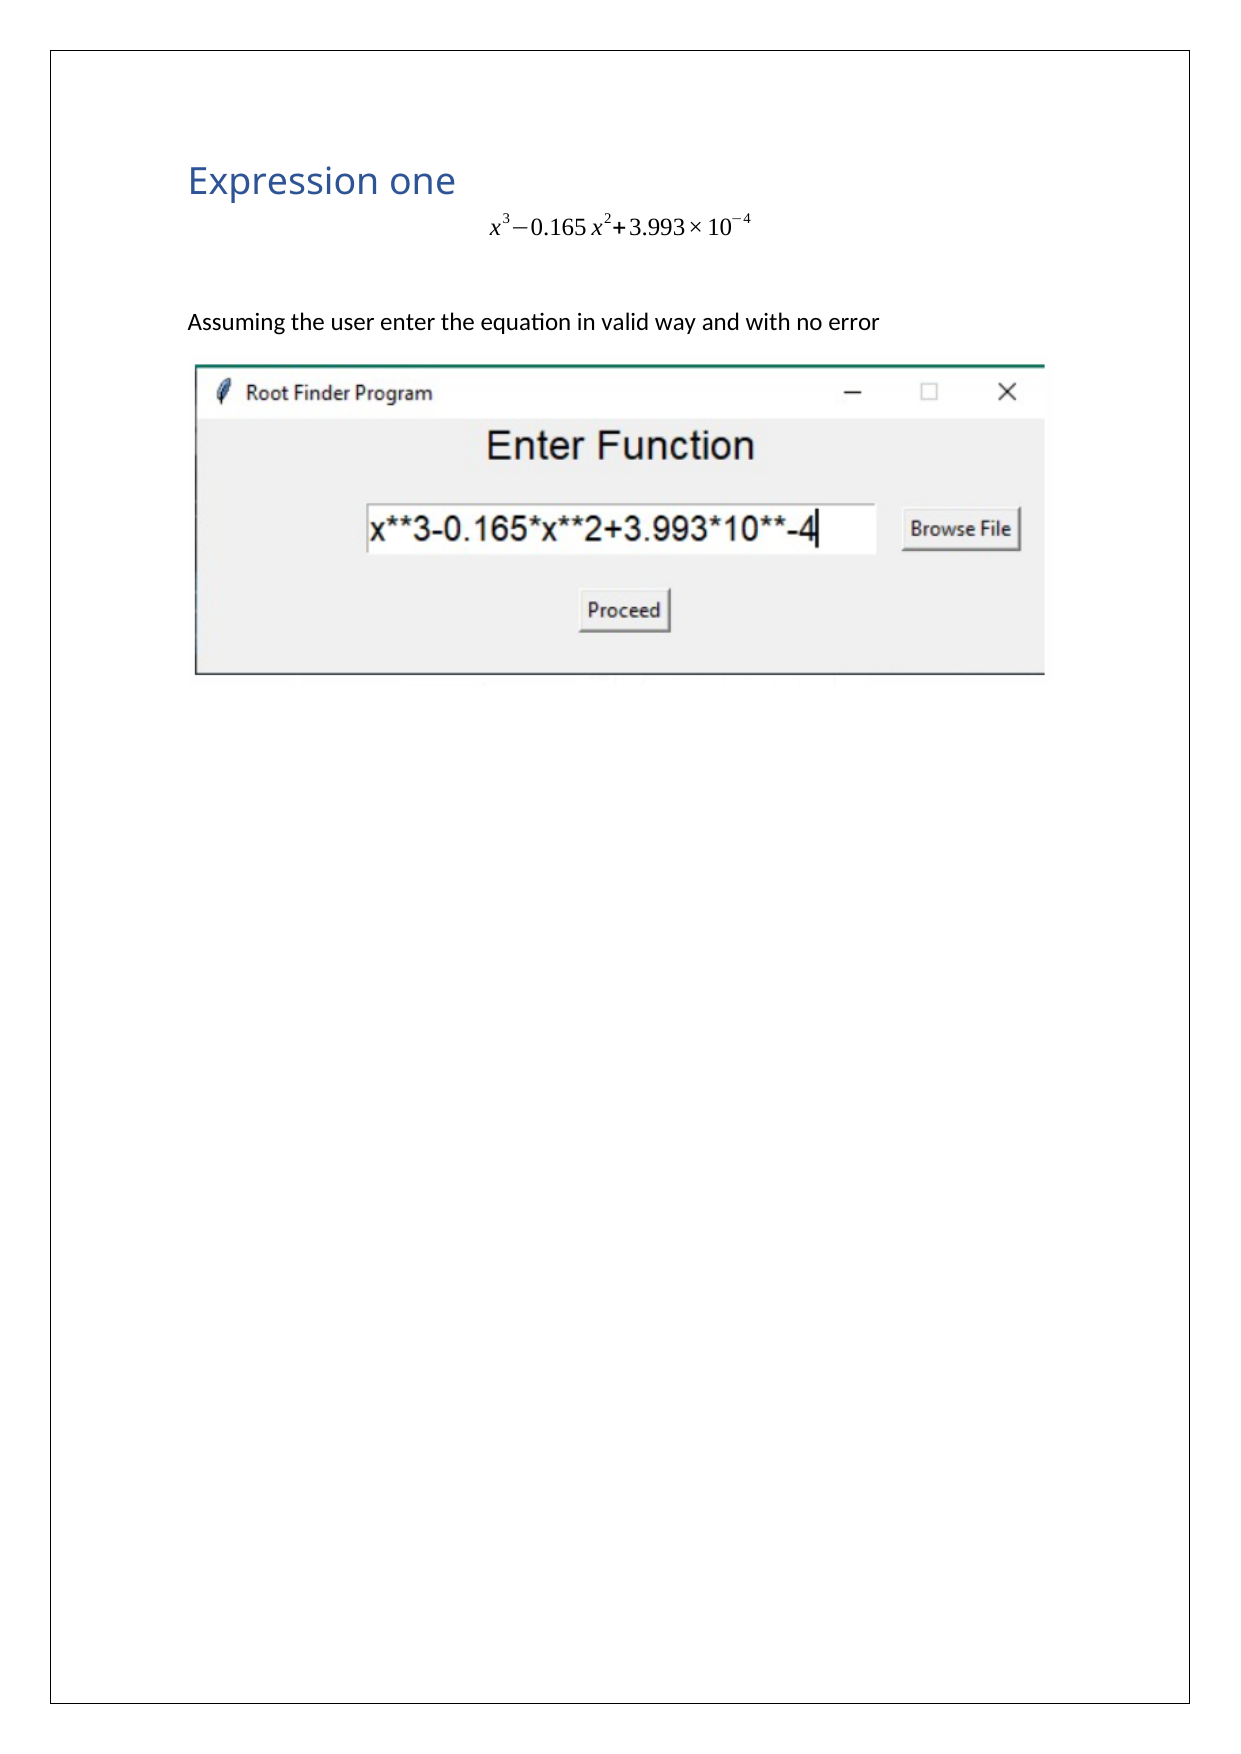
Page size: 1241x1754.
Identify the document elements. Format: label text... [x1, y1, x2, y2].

picture [187, 355, 1053, 686]
text Assuming the user enter the equation in valid way and with no error [187, 306, 1053, 337]
subtitle Expression one [187, 154, 1053, 205]
